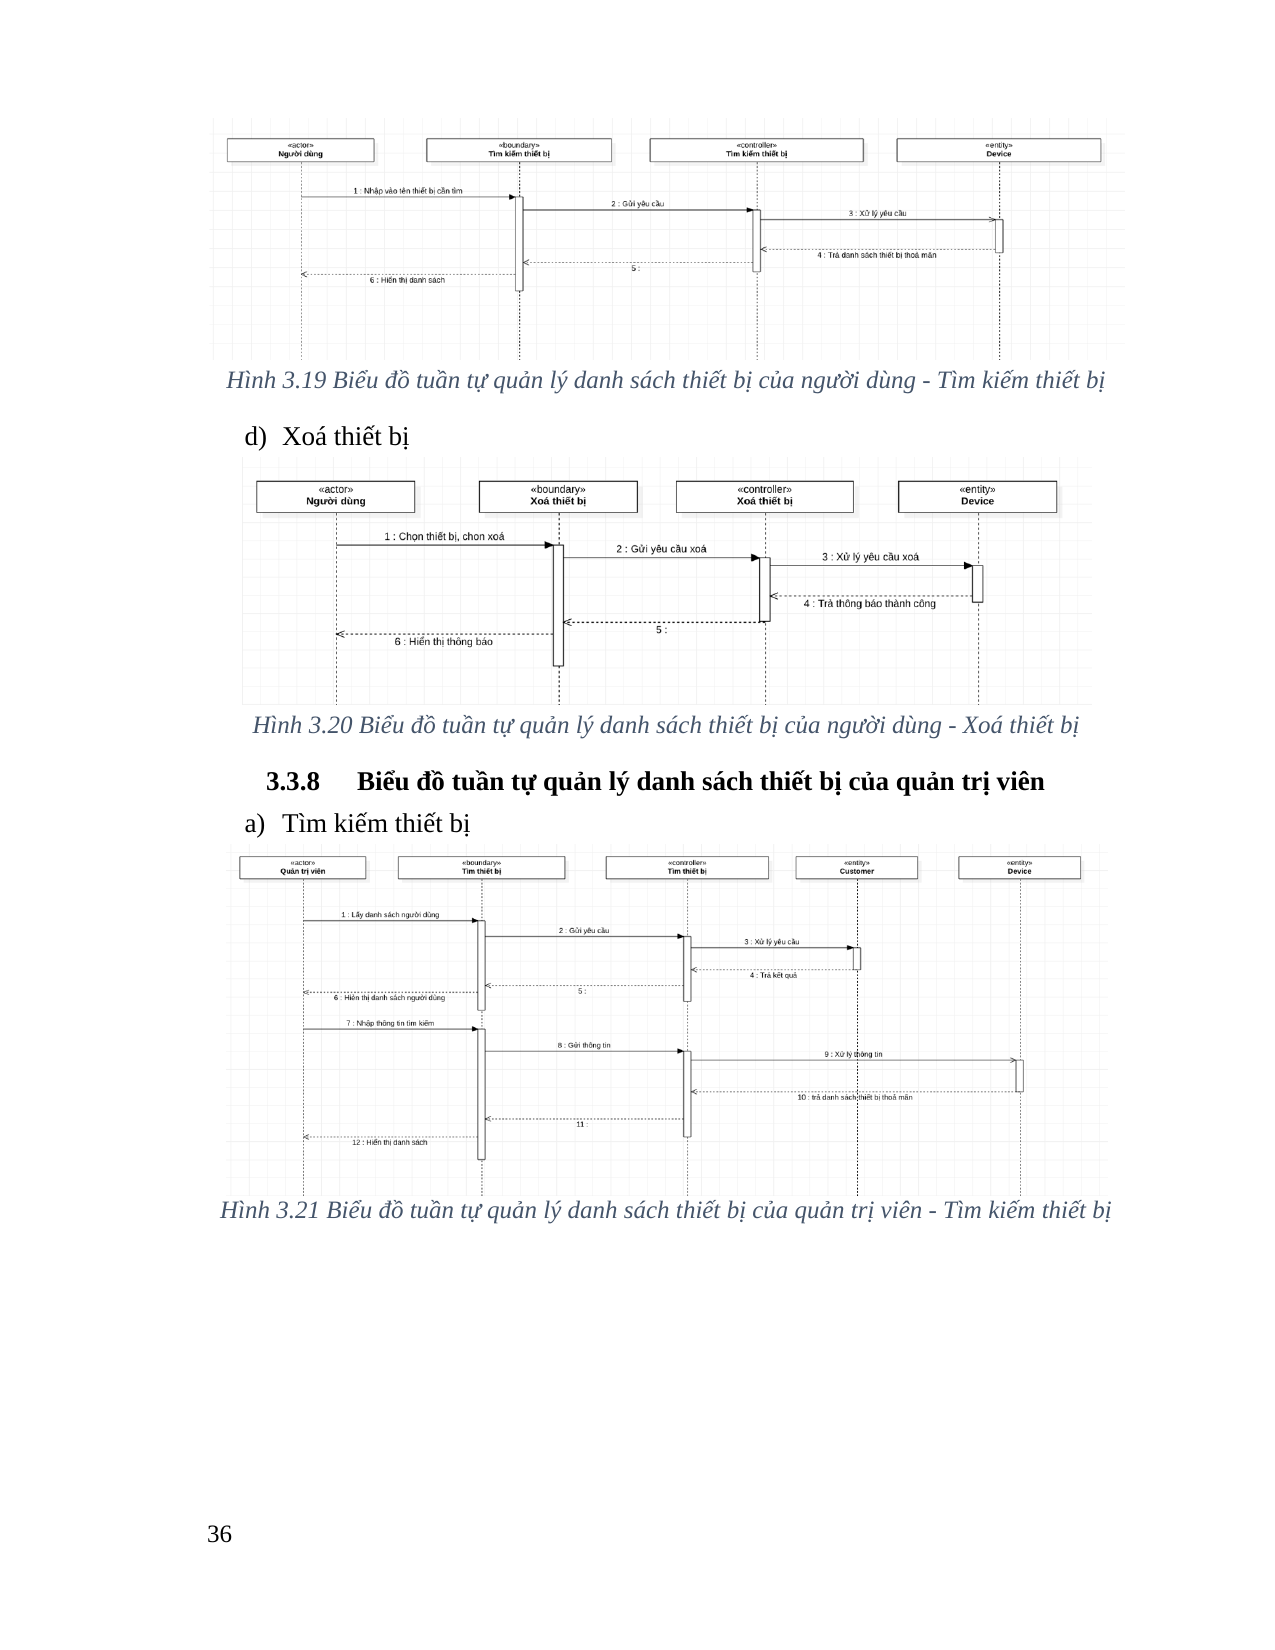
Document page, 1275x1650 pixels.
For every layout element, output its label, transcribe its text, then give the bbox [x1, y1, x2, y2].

text Hình 3.17 Biểu đồ tuần tự quản lý danh sách thiết bị của người dùng - Xoá thiết bị [207, 710, 1127, 739]
picture [242, 457, 1092, 705]
text Hình 3.18 Biểu đồ tuần tự quản lý danh sách thiết bị của quản trị viên - Tìm kiếm thiết bị [207, 1195, 1127, 1224]
picture [226, 844, 1108, 1196]
subtitle Xoá thiết bị [244, 420, 1127, 451]
picture [209, 118, 1125, 360]
subtitle Biểu đồ tuần tự quản lý danh sách thiết bị của quản trị viên [266, 765, 1127, 797]
text Hình 3.16 Biểu đồ tuần tự quản lý danh sách thiết bị của người dùng - Tìm kiếm thiết bị [207, 365, 1127, 394]
subtitle Tìm kiếm thiết bị [244, 807, 1127, 838]
